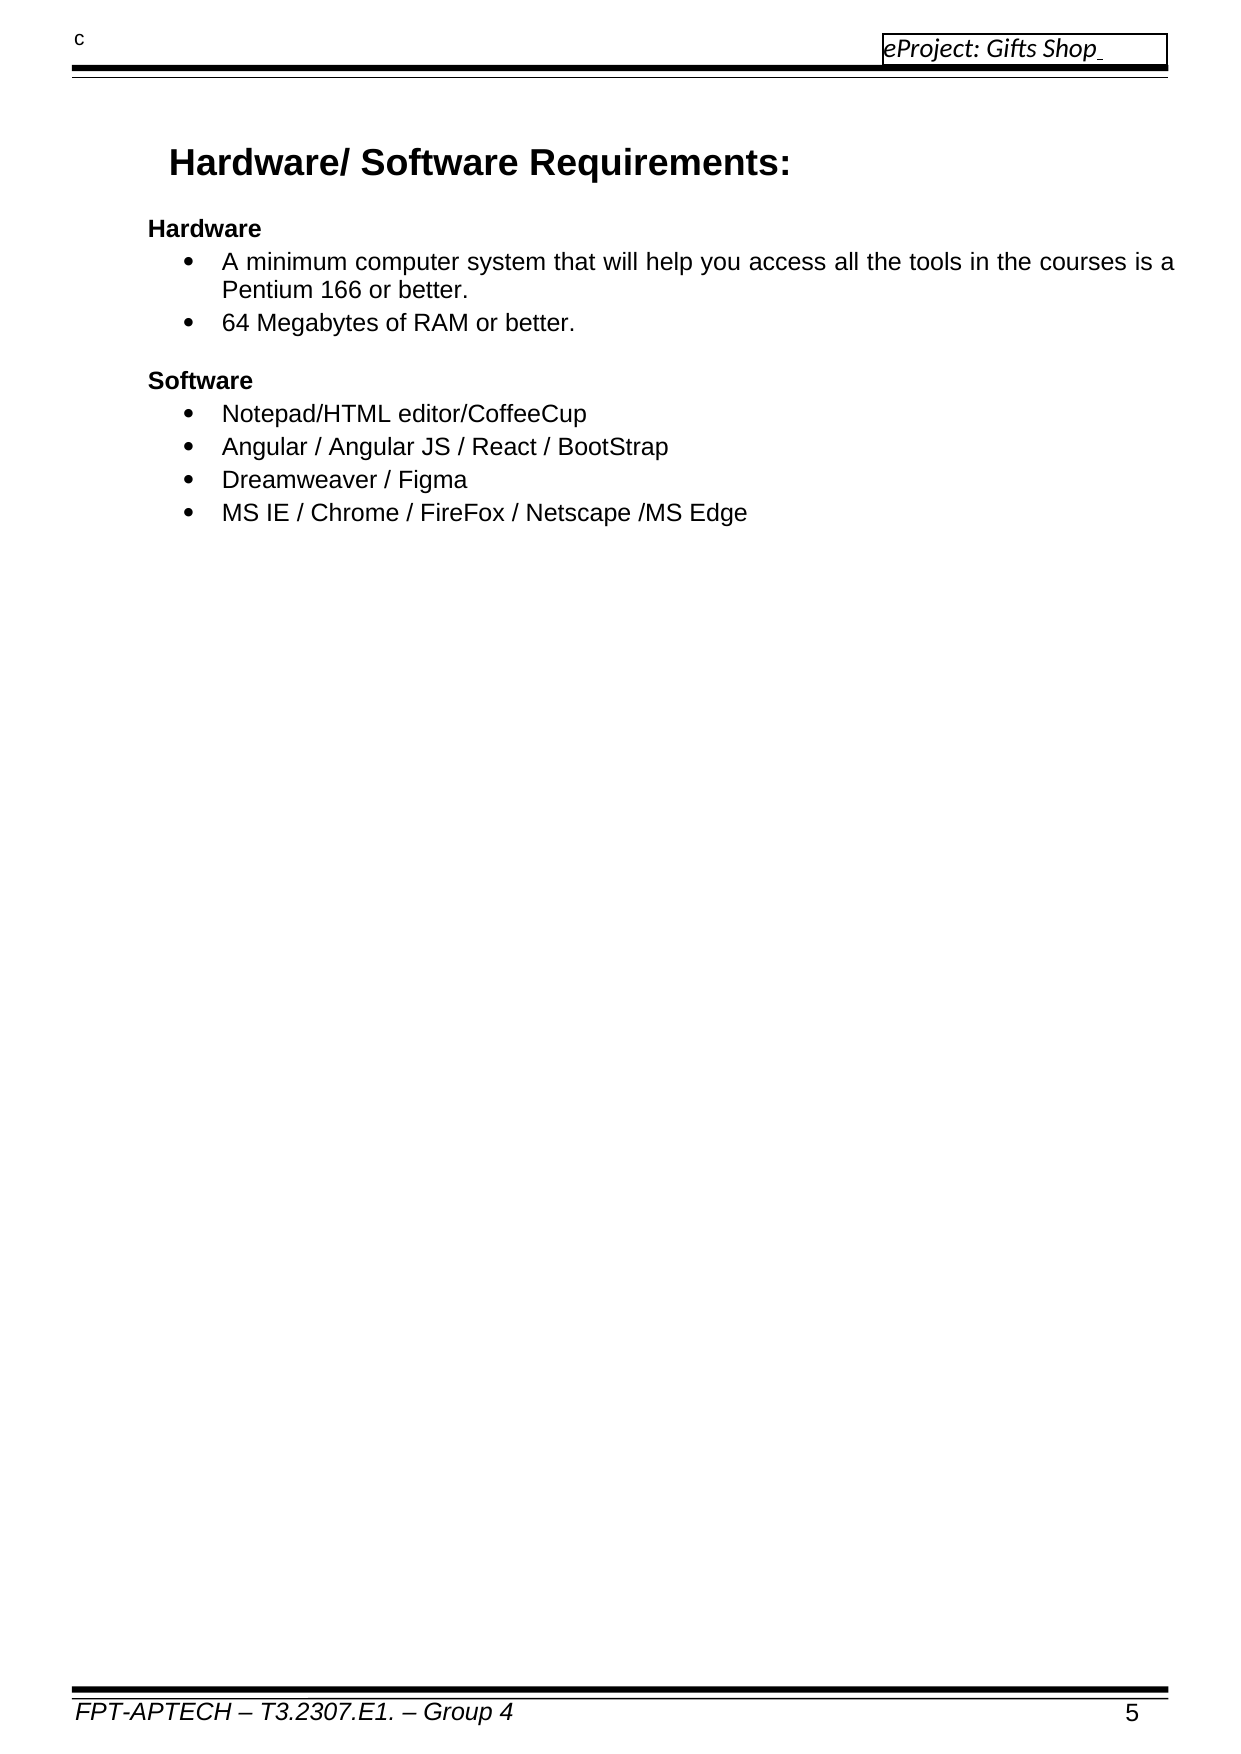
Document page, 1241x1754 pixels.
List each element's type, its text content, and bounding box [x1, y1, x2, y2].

list A minimum computer system that will help you access all the tools in the courses is a Pentium 166 or better. [184, 247, 1176, 304]
list Angular / Angular JS / React / BootStrap [184, 432, 1176, 461]
list MS IE / Chrome / FireFox / Netscape /MS Edge [184, 498, 1176, 527]
text Hardware [148, 213, 1176, 242]
subtitle Hardware/ Software Requirements: [169, 140, 1176, 183]
list 64 Megabytes of RAM or better. [184, 308, 1176, 337]
list Dreamweaver / Figma [184, 465, 1176, 494]
list Notepad/HTML editor/CoffeeCup [184, 399, 1176, 428]
text Software [148, 366, 1176, 395]
